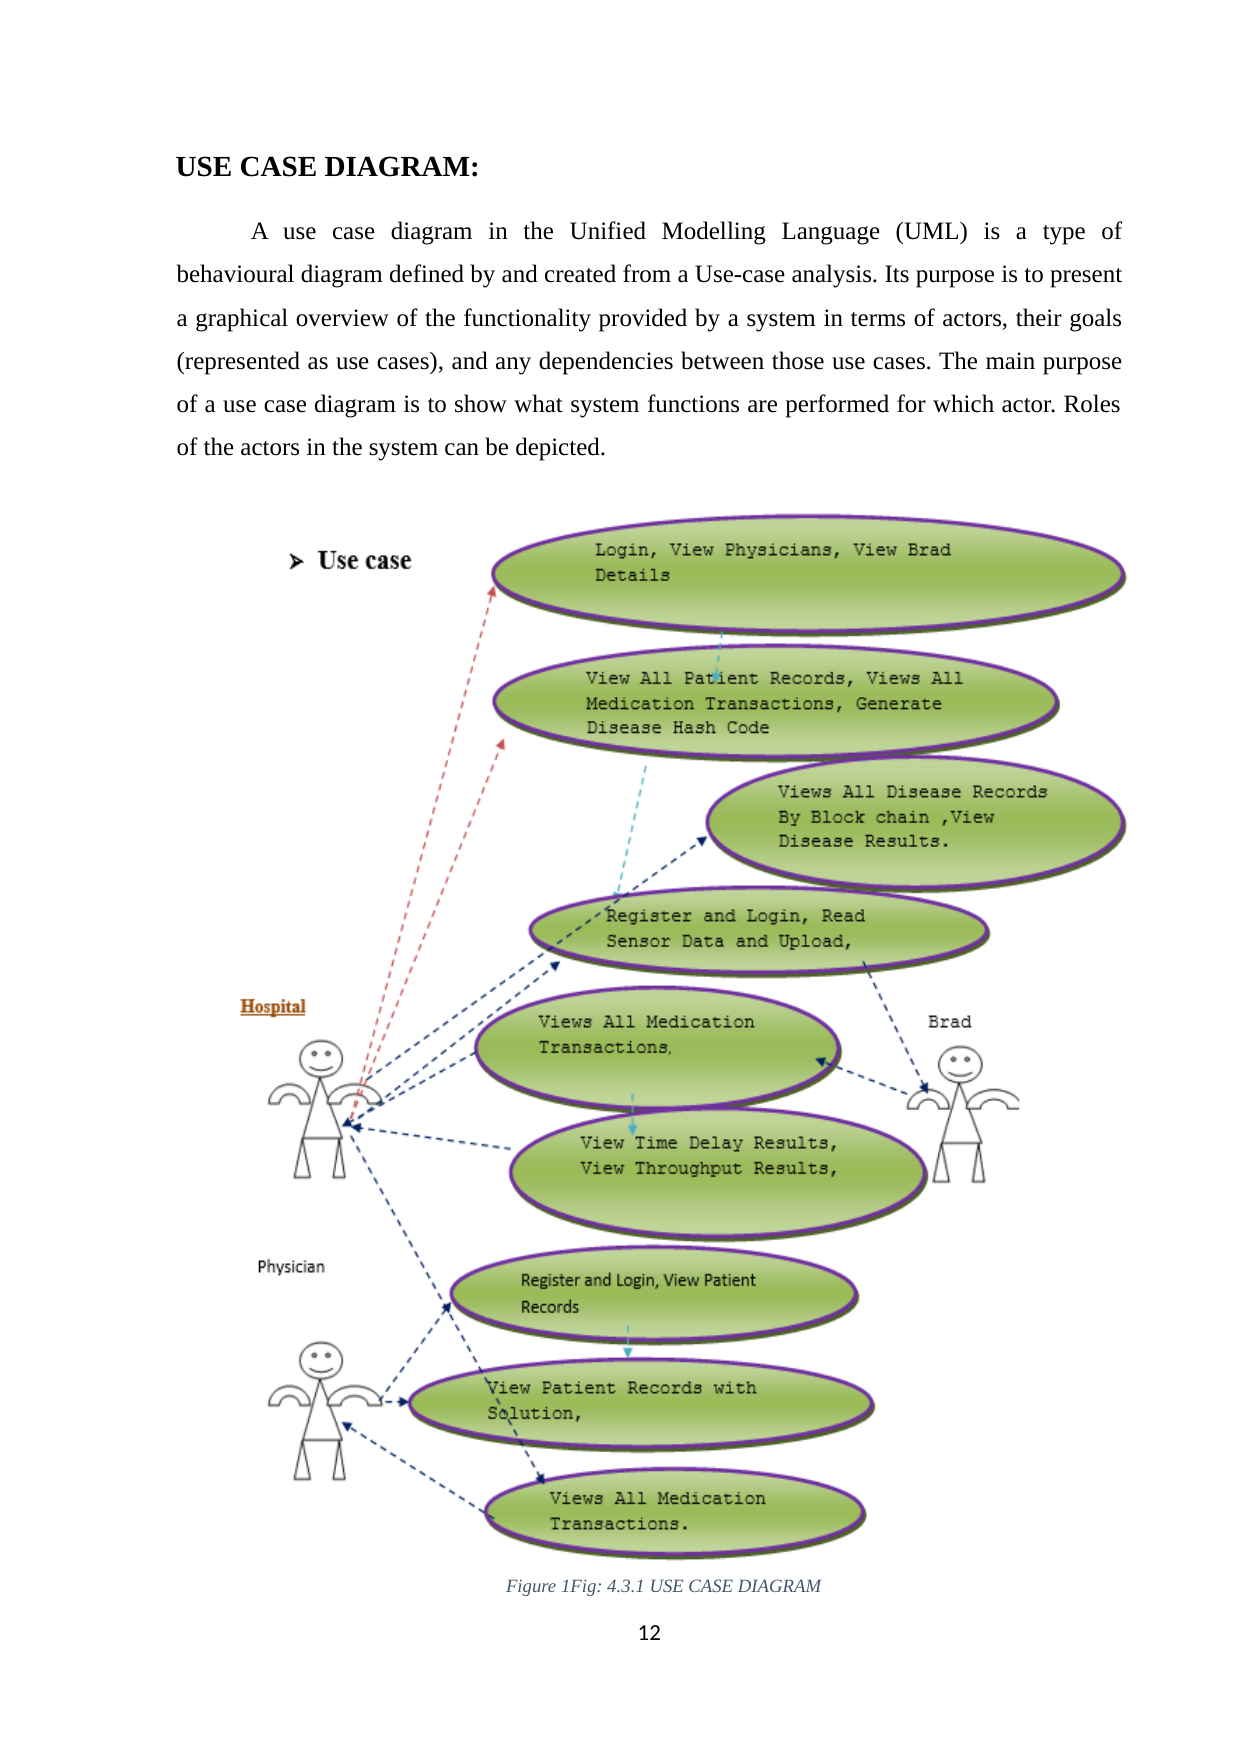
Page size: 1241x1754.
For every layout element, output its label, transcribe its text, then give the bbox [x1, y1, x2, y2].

picture [175, 475, 1137, 1573]
text USE CASE DIAGRAM: [175, 149, 1158, 183]
text Figure 1Fig: 4.3.1 USE CASE DIAGRAM [176, 1575, 1151, 1596]
text A use case diagram in the Unified Modelling Language (UML) is a type of behavioural diagram defined by and created from a Use-case analysis. Its purpose is to present a graphical overview of the functionality provided by a system in terms of actors, their goals (represented as use cases), and any dependencies between those use cases. The main purpose of a use case diagram is to show what system functions are performed for which actor. Roles of the actors in the system can be depicted. [175, 216, 1123, 461]
